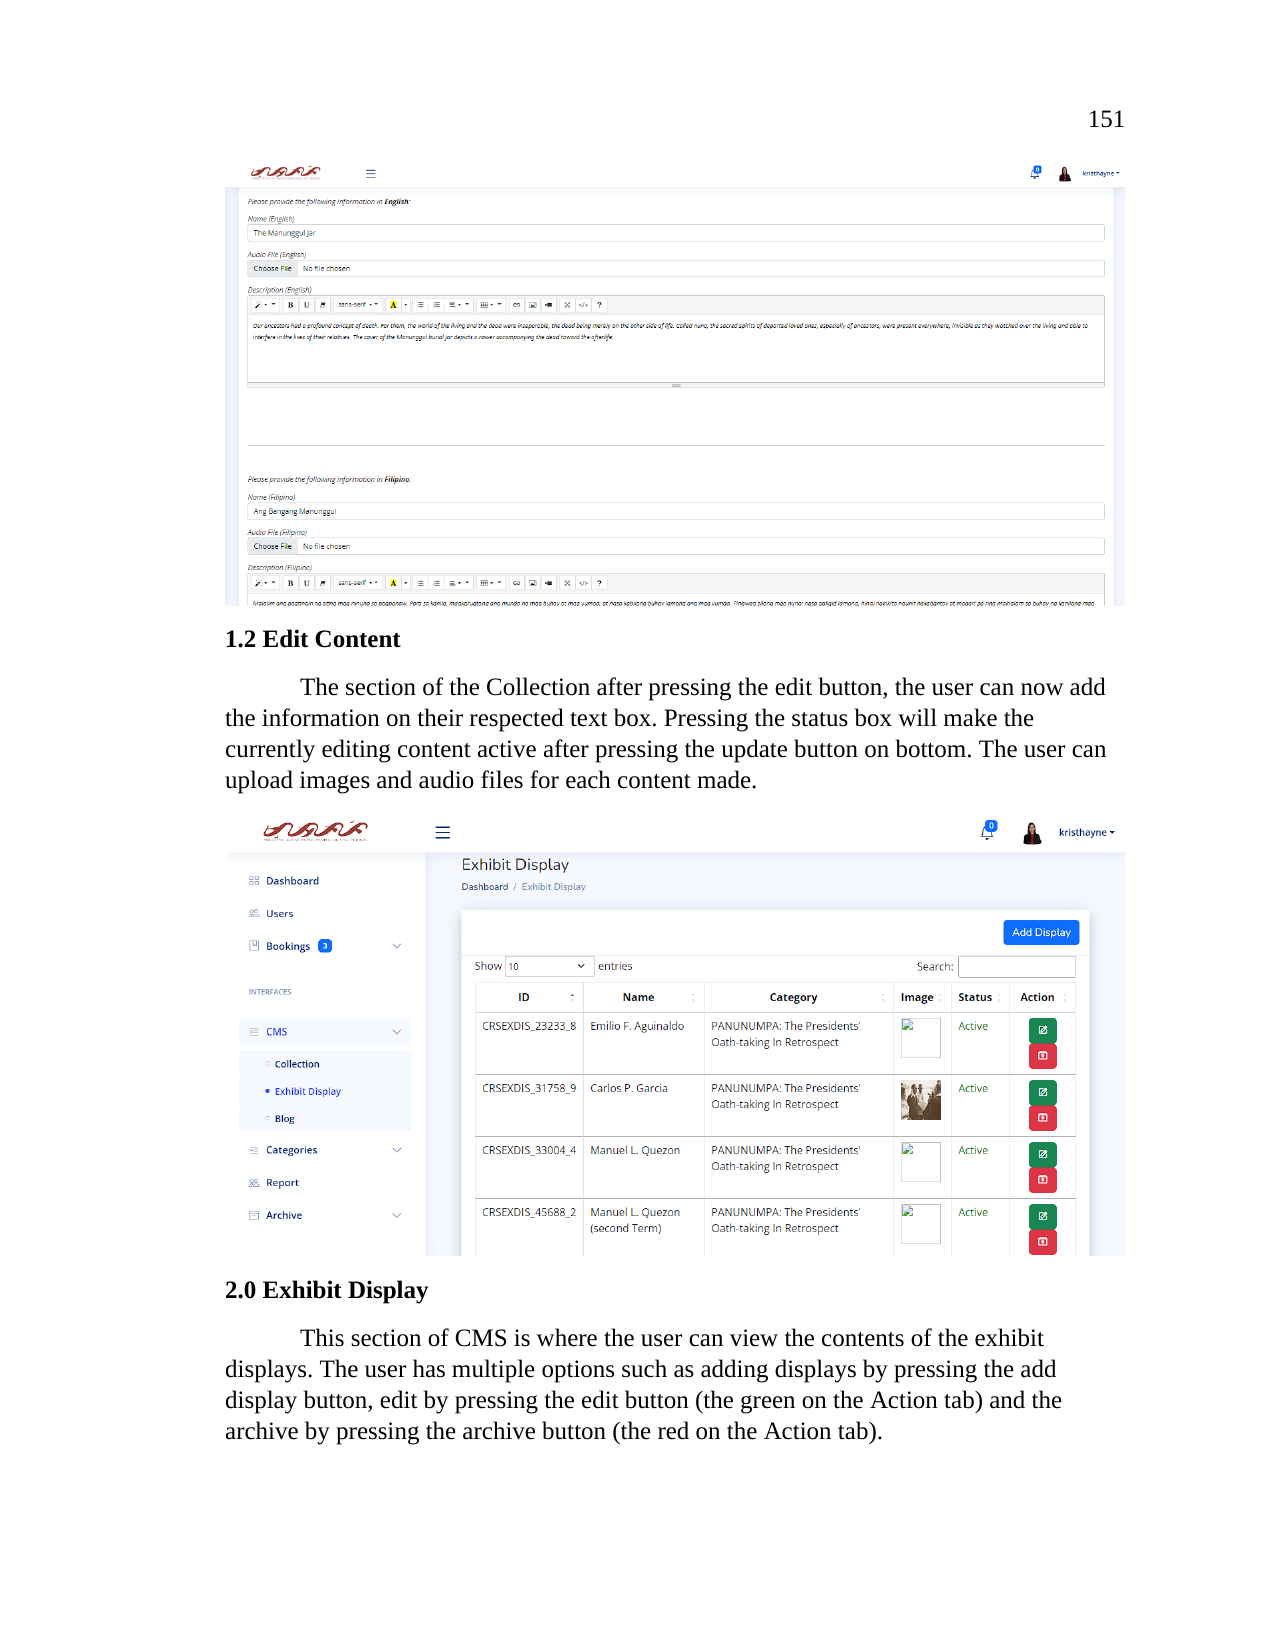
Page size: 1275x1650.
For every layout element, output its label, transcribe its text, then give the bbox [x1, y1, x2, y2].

picture [225, 161, 1125, 606]
text The section of the Collection after pressing the edit button, the user can now add the information on their respected text box. Pressing the status box will make the currently editing content active after pressing the update button on bottom. The user can upload images and audio files for each content made. [225, 672, 1125, 794]
text This section of CMS is where the user can view the contents of the exhibit displays. The user has multiple options such as adding displays by pressing the add display button, edit by pressing the edit button (the green on the Action tab) and the archive by pressing the archive button (the red on the Action tab). [225, 1323, 1125, 1444]
text 1.2 Edit Content [225, 624, 1125, 653]
text 2.0 Exhibit Display [225, 1275, 1125, 1304]
picture [225, 812, 1125, 1256]
